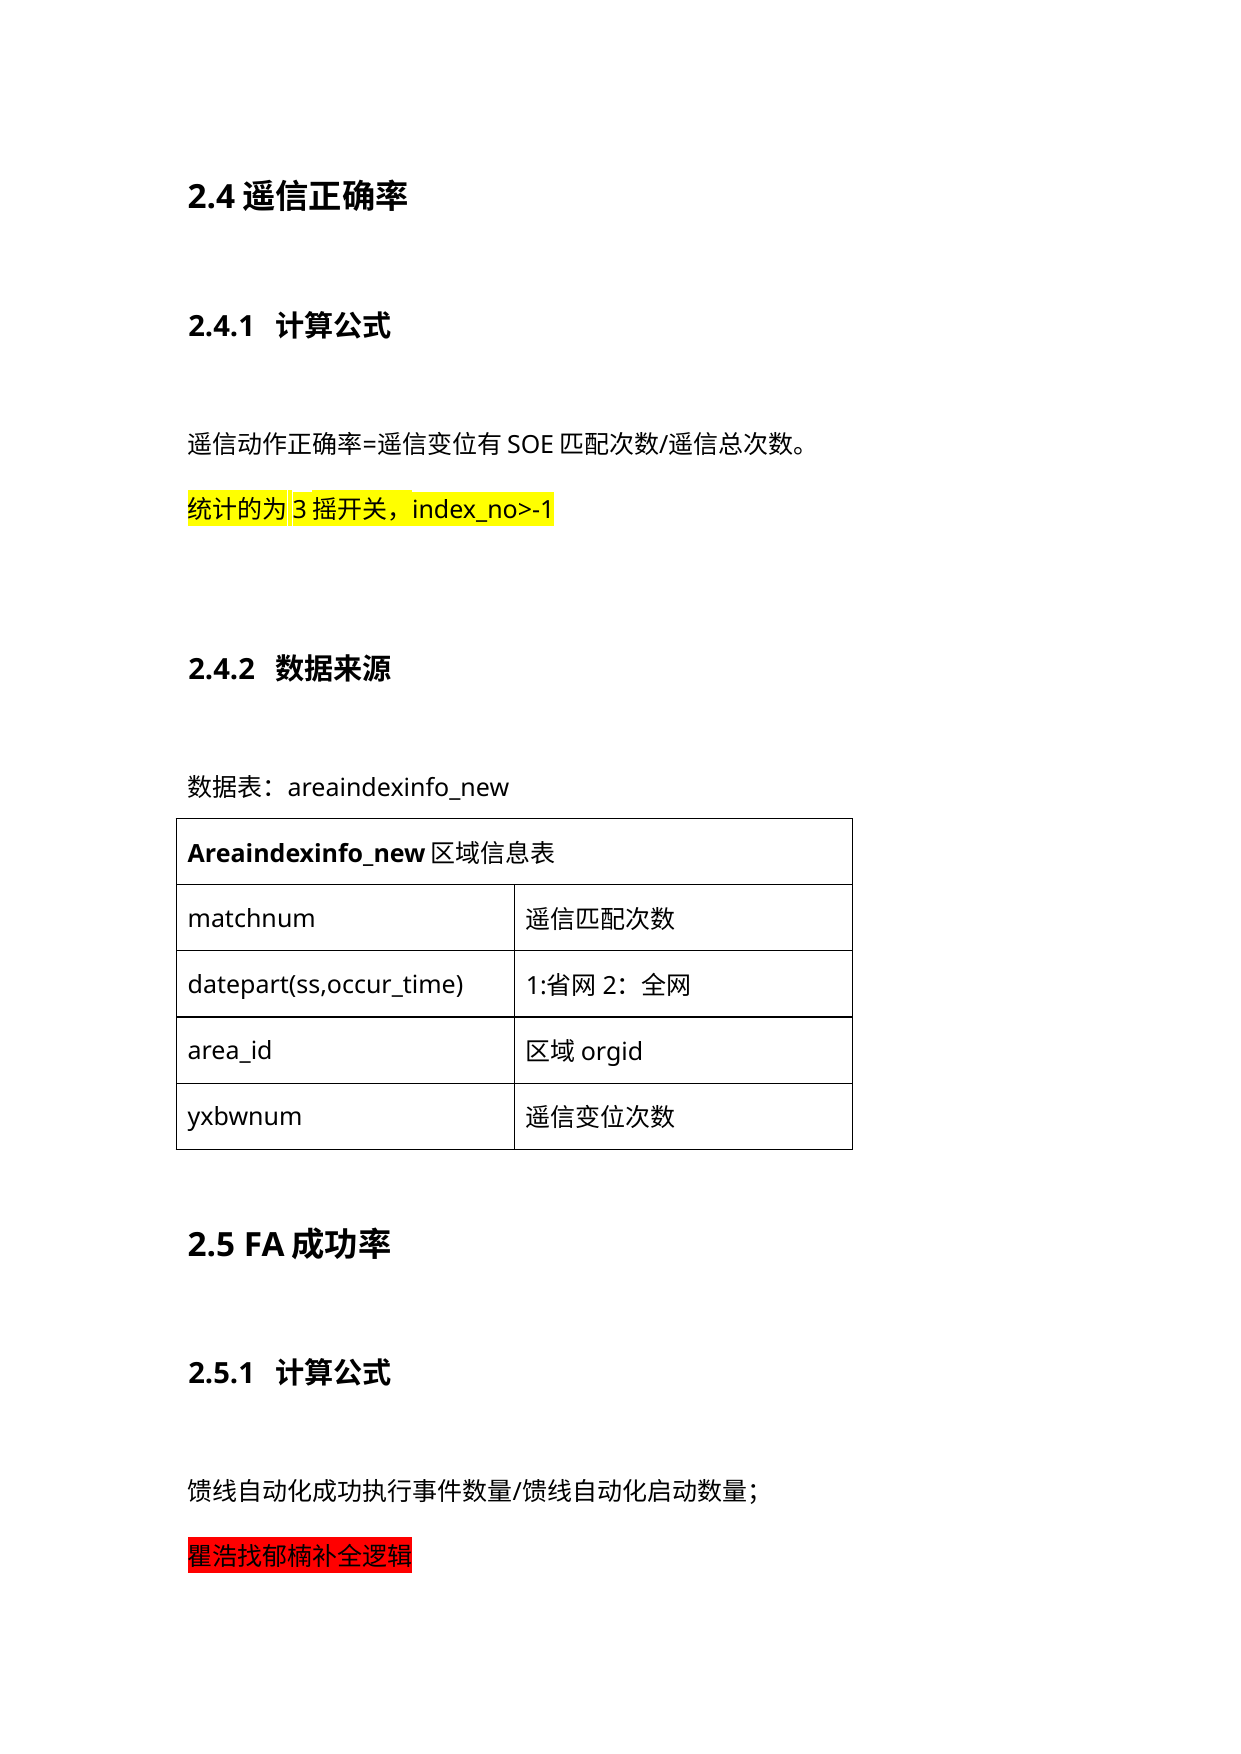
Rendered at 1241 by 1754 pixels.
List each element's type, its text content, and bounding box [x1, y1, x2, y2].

subtitle 数据来源 [188, 634, 1053, 699]
table_cell 遥信变位次数 [515, 1084, 852, 1148]
table_header Areaindexinfo_new区域信息表 [177, 819, 852, 884]
text 瞿浩找郁楠补全逻辑 [187, 1522, 1053, 1587]
table_cell area_id [177, 1018, 514, 1082]
table_cell matchnum [177, 885, 514, 950]
table_cell 遥信匹配次数 [515, 885, 852, 950]
subtitle 计算公式 [187, 291, 1053, 356]
table_cell yxbwnum [177, 1084, 514, 1148]
subtitle 2.4遥信正确率 [187, 162, 1053, 227]
table_cell 区域orgid [515, 1018, 852, 1082]
subtitle 2.5 FA成功率 [187, 1209, 1053, 1274]
text 数据表：areaindexinfo_new [187, 753, 1053, 818]
text 馈线自动化成功执行事件数量/馈线自动化启动数量； [187, 1457, 1053, 1522]
table_cell datepart(ss,occur_time) [177, 951, 514, 1016]
subtitle 计算公式 [188, 1339, 1053, 1404]
text 统计的为3摇开关，index_no>-1 [187, 475, 1053, 540]
text 遥信动作正确率=遥信变位有SOE匹配次数/遥信总次数。 [187, 410, 1053, 475]
table_cell 1:省网 2：全网 [515, 951, 852, 1016]
